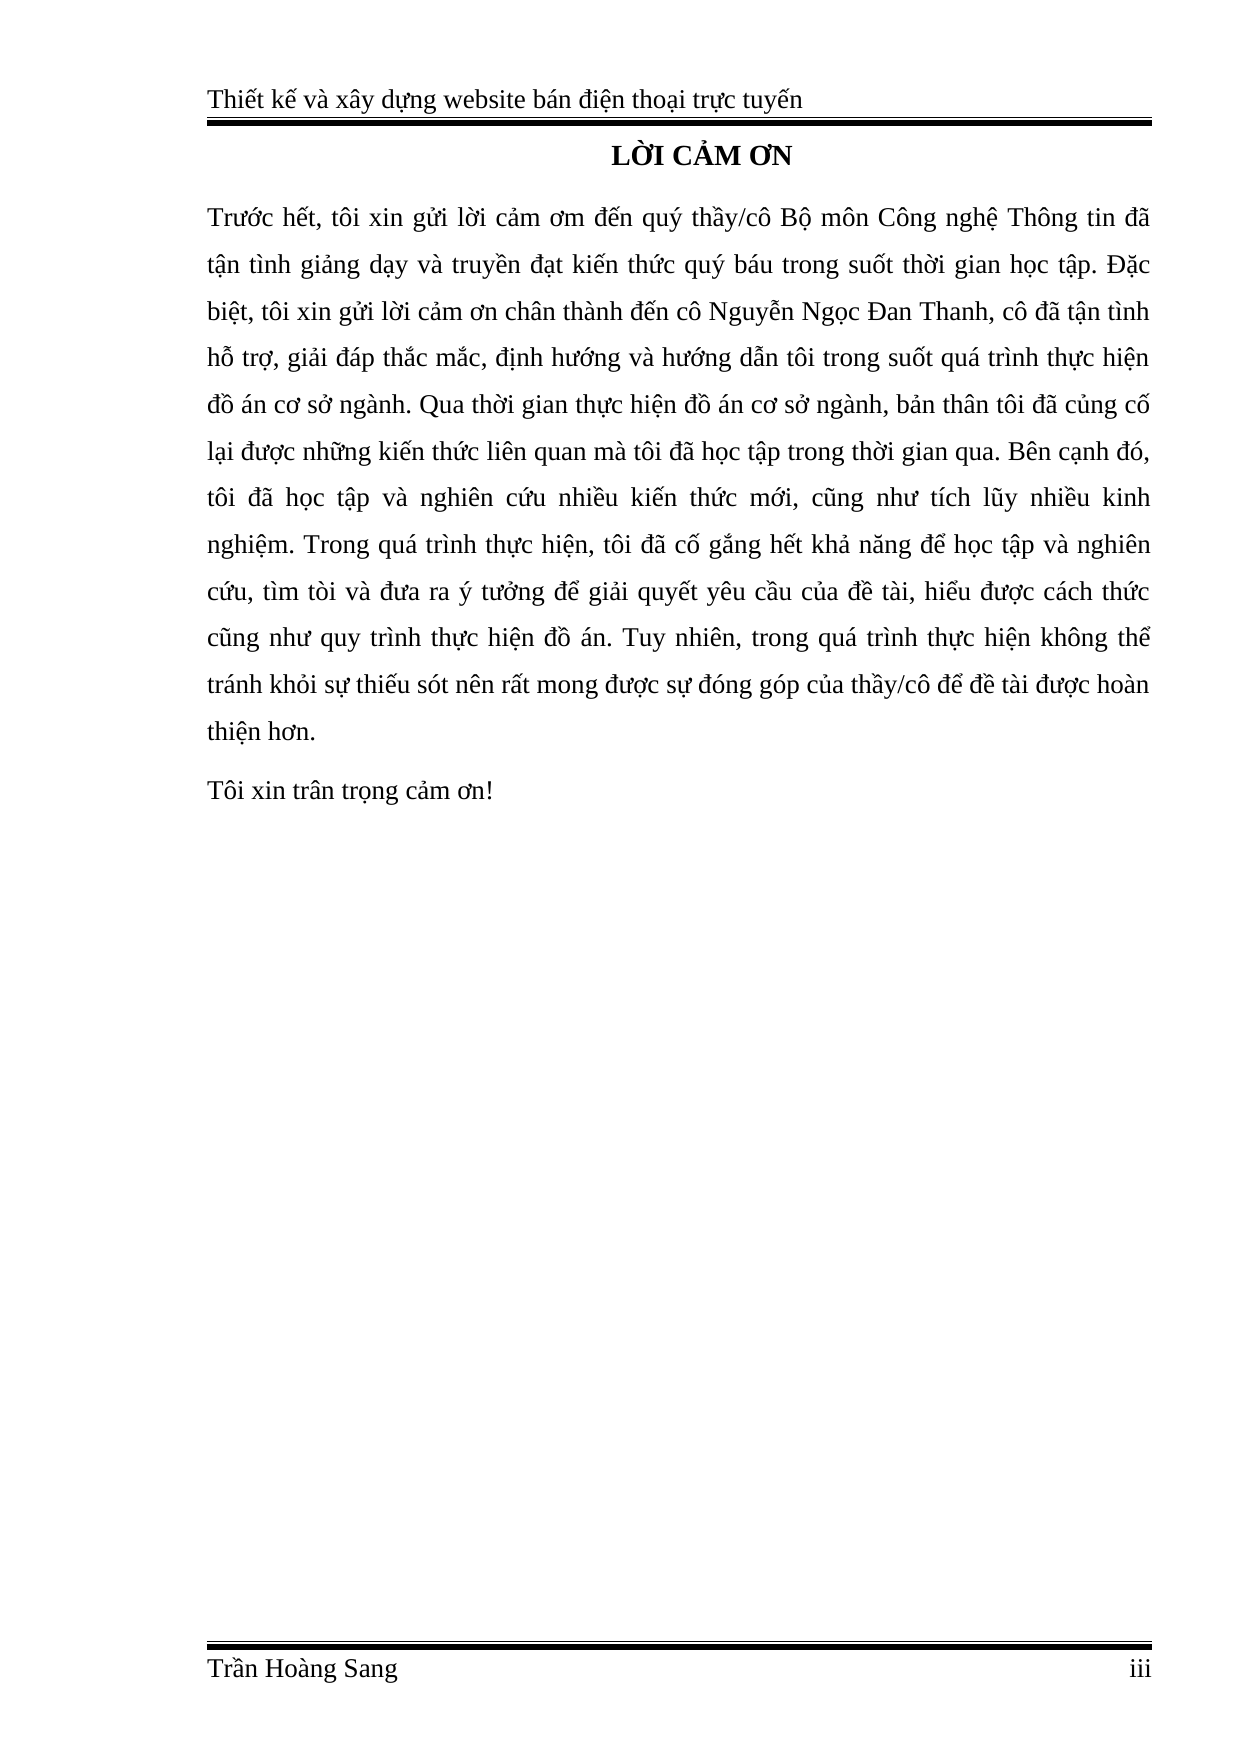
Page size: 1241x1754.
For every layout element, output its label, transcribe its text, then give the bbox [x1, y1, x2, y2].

list Lời cảm ơn [252, 138, 1152, 172]
text Trước hết, tôi xin gửi lời cảm ơm đến quý thầy/cô Bộ môn Công nghệ Thông tin đã tận tình giảng dạy và truyền đạt kiến thức quý báu trong suốt thời gian học tập. Đặc biệt, tôi xin gửi lời cảm ơn chân thành đến cô Nguyễn Ngọc Đan Thanh, cô đã tận tình hỗ trợ, giải đáp thắc mắc, định hướng và hướng dẫn tôi trong suốt quá trình thực hiện đồ án cơ sở ngành. Qua thời gian thực hiện đồ án cơ sở ngành, bản thân tôi đã củng cố lại được những kiến thức liên quan mà tôi đã học tập trong thời gian qua. Bên cạnh đó, tôi đã học tập và nghiên cứu nhiều kiến thức mới, cũng như tích lũy nhiều kinh nghiệm. Trong quá trình thực hiện, tôi đã cố gắng hết khả năng để học tập và nghiên cứu, tìm tòi và đưa ra ý tưởng để giải quyết yêu cầu của đề tài, hiểu được cách thức cũng như quy trình thực hiện đồ án. Tuy nhiên, trong quá trình thực hiện không thể tránh khỏi sự thiếu sót nên rất mong được sự đóng góp của thầy/cô để đề tài được hoàn thiện hơn. [207, 201, 1152, 746]
text Tôi xin trân trọng cảm ơn! [207, 774, 1152, 805]
